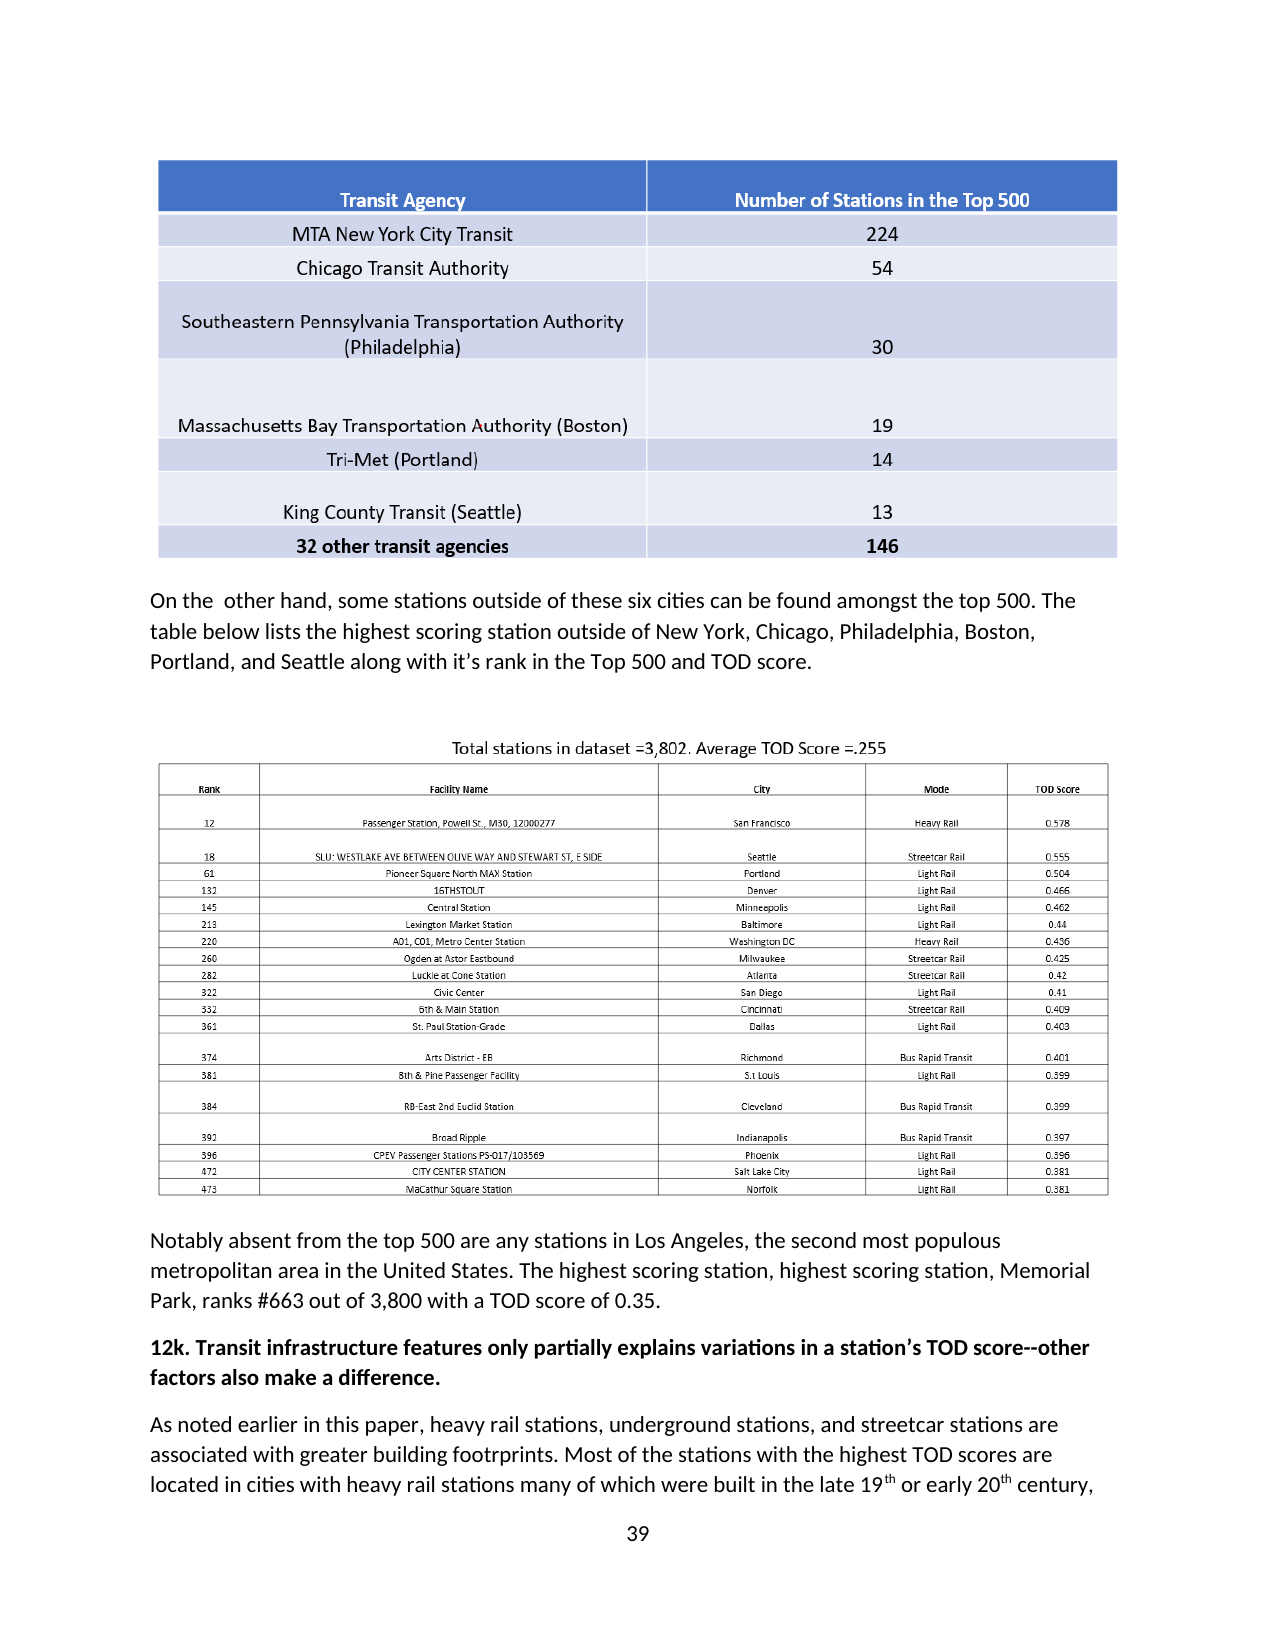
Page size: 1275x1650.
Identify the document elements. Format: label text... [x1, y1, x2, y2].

text On the other hand, some stations outside of these six cities can be found amongst the top 500. The table below lists the highest scoring station outside of New York, Chicago, Philadelphia, Boston, Portland, and Seattle along with it’s rank in the Top 500 and TOD score. [150, 587, 1125, 675]
picture [150, 150, 1125, 568]
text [150, 1410, 1125, 1498]
text 12k. Transit infrastructure features only partially explains variations in a station’s TOD score--other factors also make a difference. [150, 1333, 1125, 1391]
text Notably absent from the top 500 are any stations in Los Angeles, the second most populous metropolitan area in the United States. The highest scoring station, highest scoring station, Memorial Park, ranks #663 out of 3,800 with a TOD score of 0.35. [150, 1226, 1125, 1314]
picture [150, 740, 1123, 1207]
